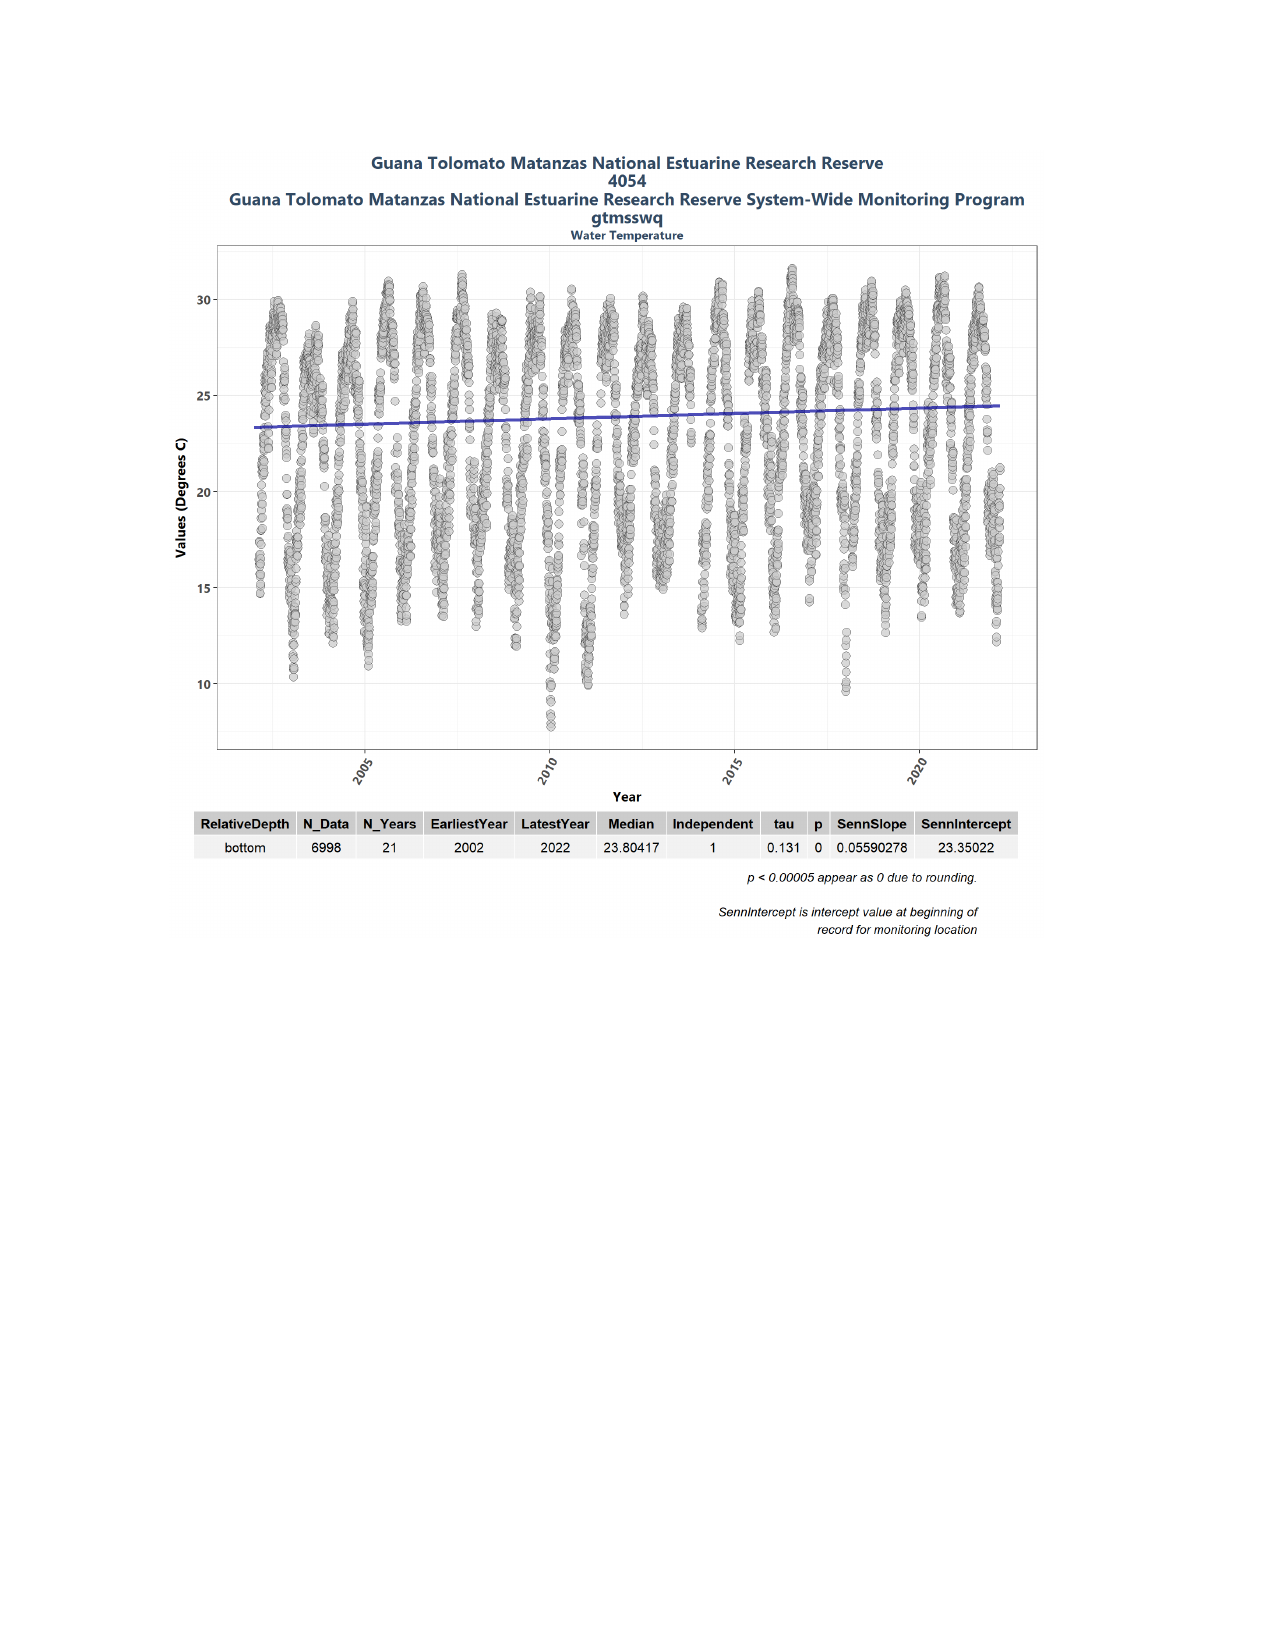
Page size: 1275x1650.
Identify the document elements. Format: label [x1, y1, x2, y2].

picture [168, 150, 1044, 938]
